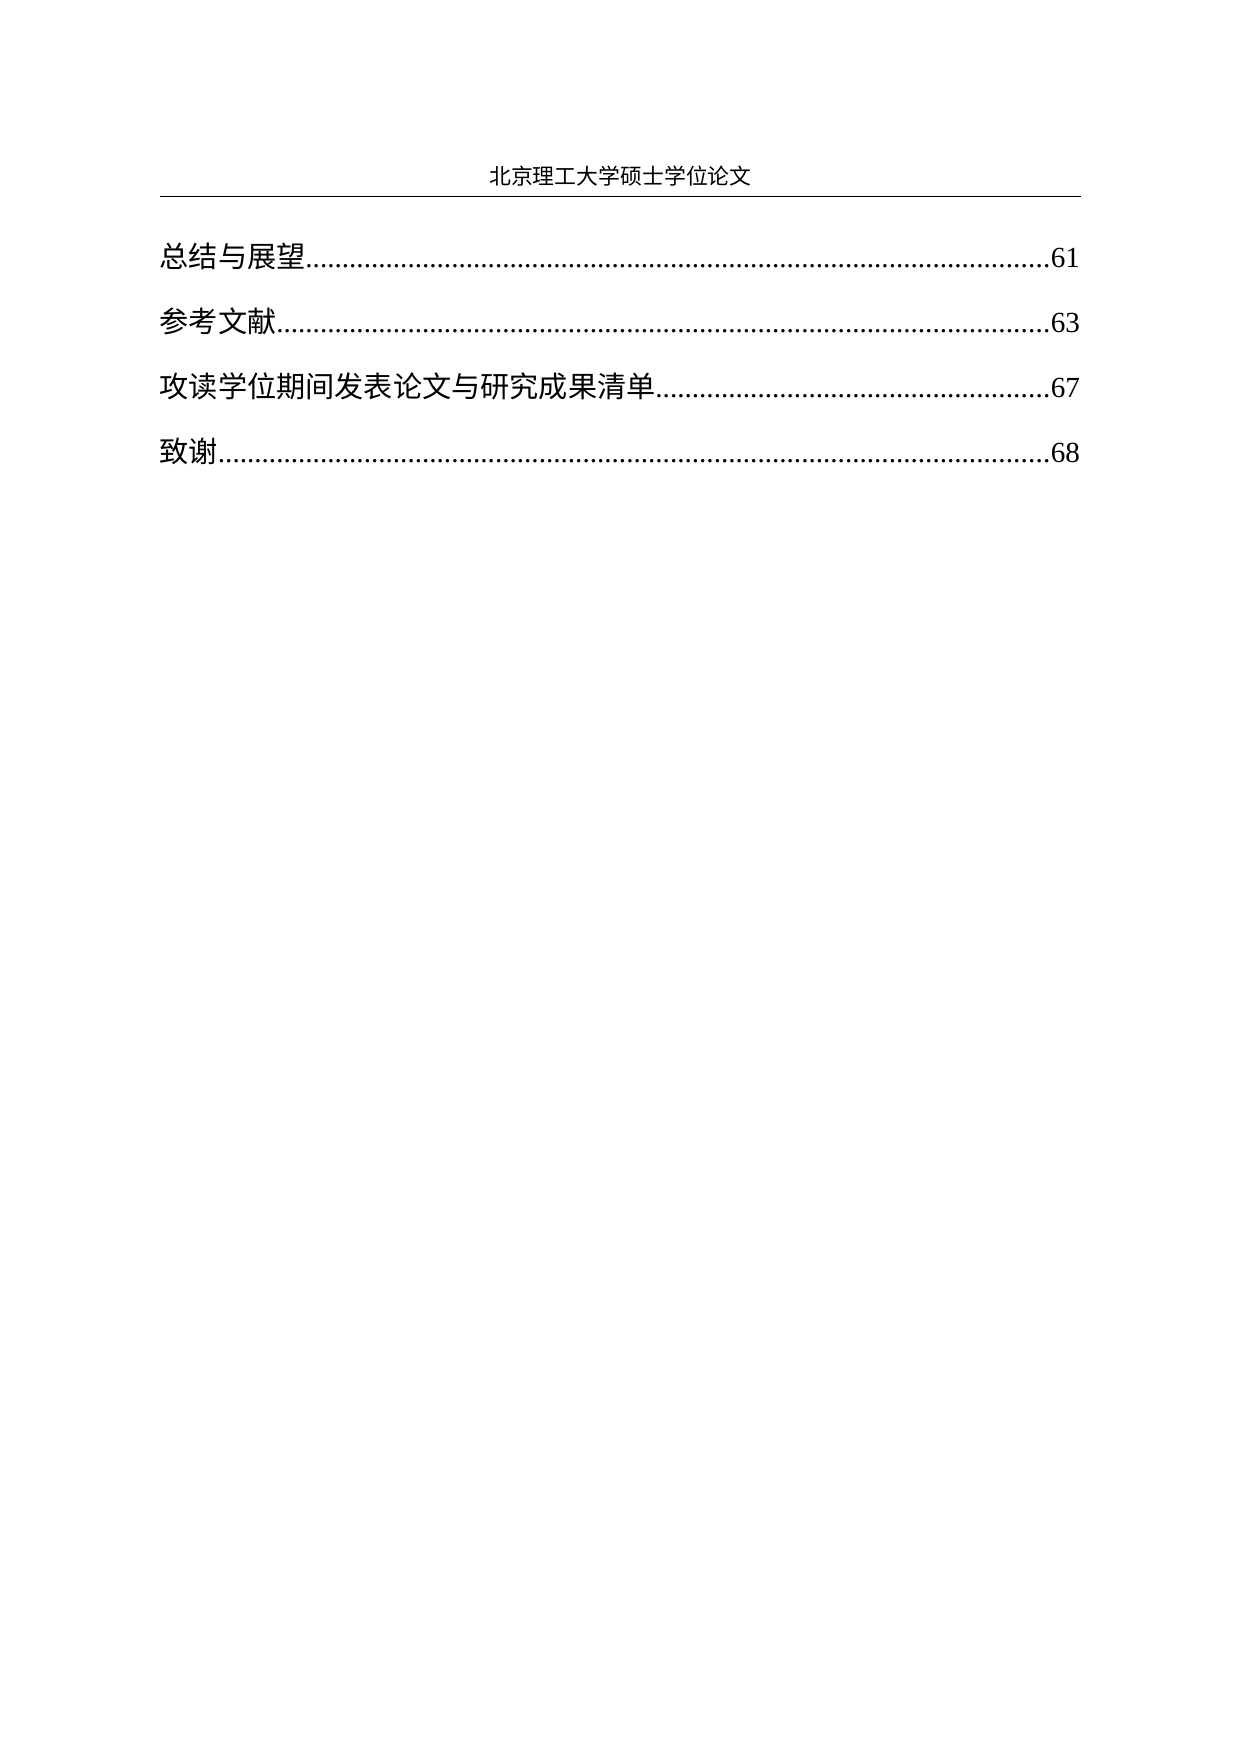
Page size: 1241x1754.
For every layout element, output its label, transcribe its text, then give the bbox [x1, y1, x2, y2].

text 致谢 68 [159, 417, 1081, 482]
text 参考文献 63 [159, 287, 1081, 352]
text 攻读学位期间发表论文与研究成果清单 67 [159, 352, 1081, 417]
text 总结与展望 61 [159, 222, 1081, 287]
